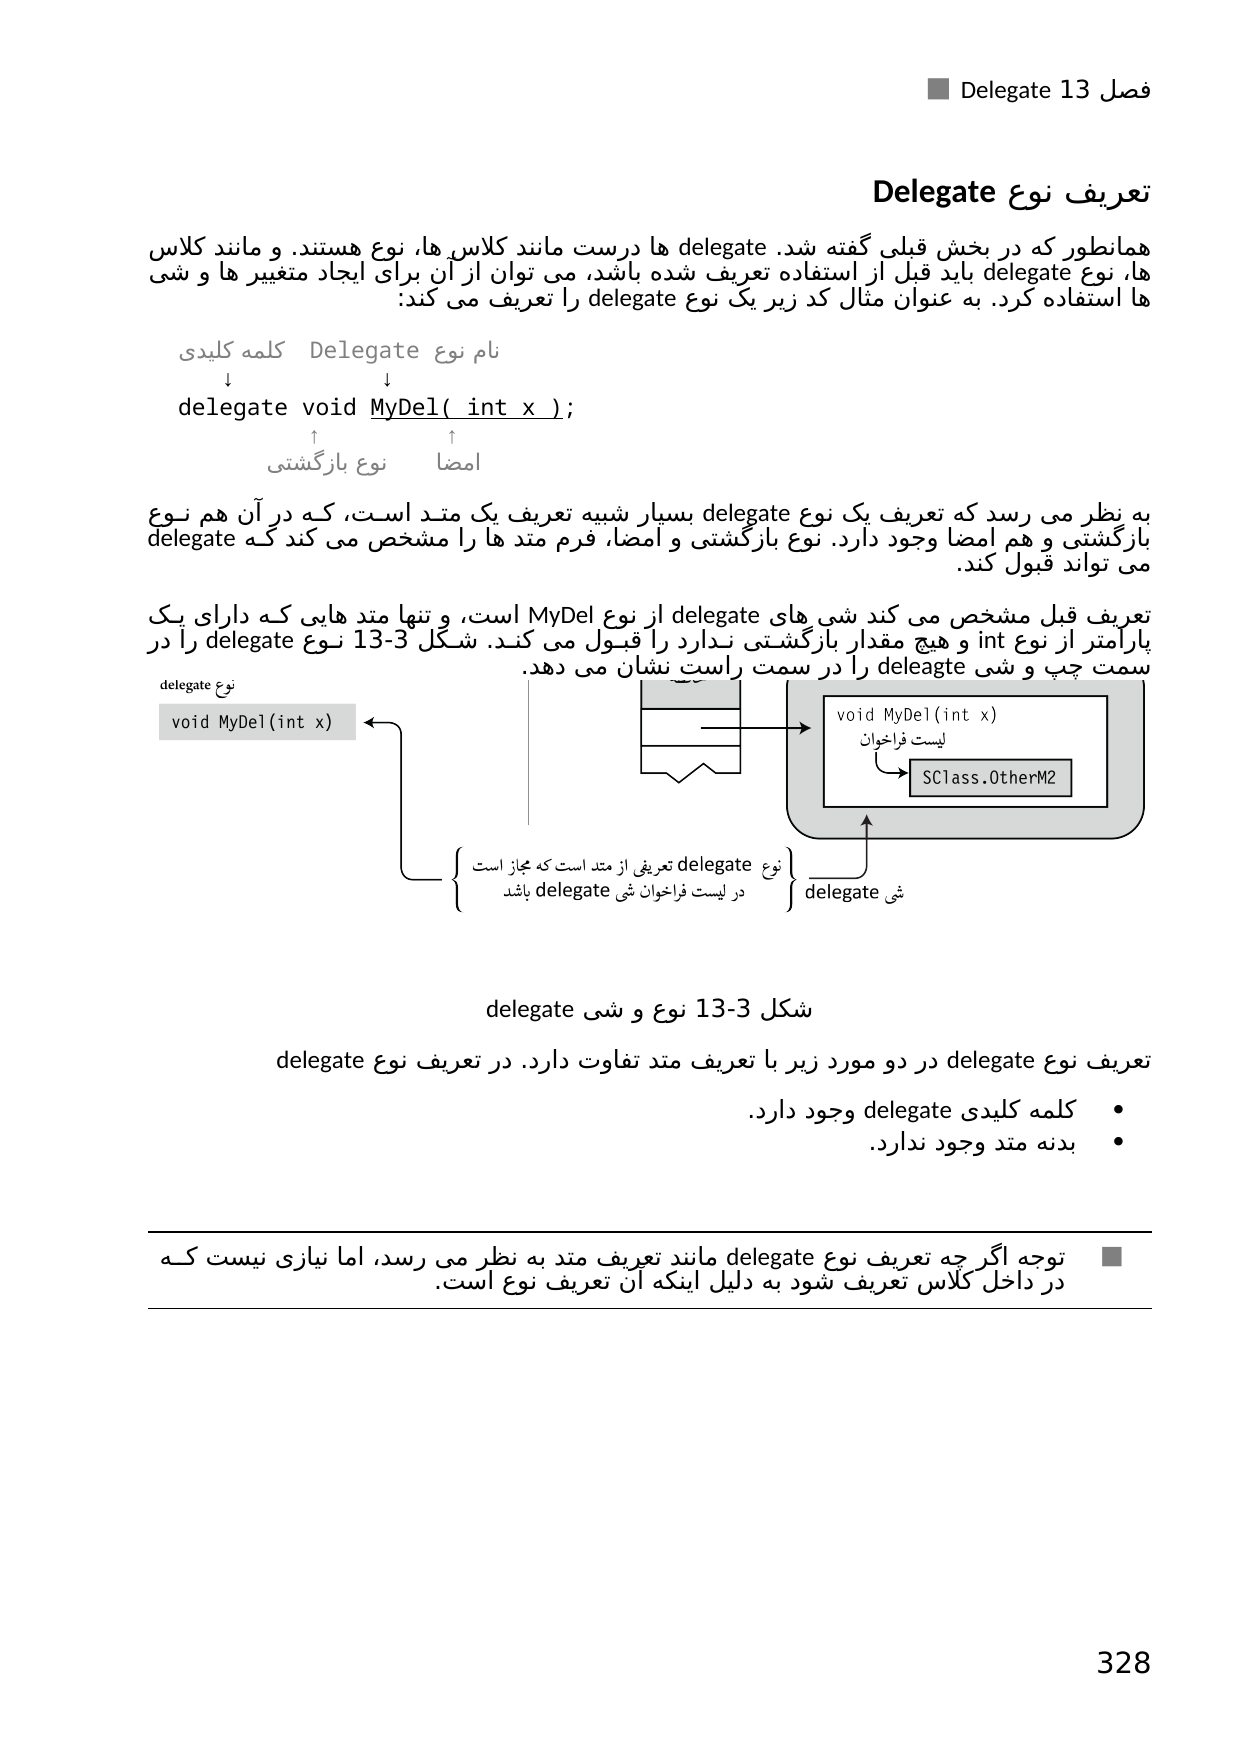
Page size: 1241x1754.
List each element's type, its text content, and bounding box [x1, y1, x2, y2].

text همانطور که در بخش قبلی گفته شد. delegate ها درست مانند کلاس ها، نوع هستند. و مانند کلاس ها، نوع delegate باید قبل از استفاده تعریف شده باشد، می توان از آن برای ایجاد متغییر ها و شی ها استفاده کرد. به عنوان مثال کد زیر یک نوع delegate را تعریف می کند: [148, 234, 1152, 313]
table_header توجه اگر چه تعریف نوع delegate مانند تعریف متد به نظر می رسد، اما نیازی نیست که در داخل کلاس تعریف شود به دلیل اینکه آن تعریف نوع است. [148, 1233, 1152, 1308]
text تعریف نوع Delegate [148, 175, 1152, 209]
text کلمه کلیدی delegate وجود دارد. [148, 1094, 1114, 1124]
text شکل 3-13 نوع و شی delegate [148, 996, 1152, 1022]
picture [147, 680, 1152, 919]
text بدنه متد وجود ندارد. [148, 1128, 1114, 1157]
text به نظر می رسد که تعریف یک نوع delegate بسیار شبیه تعریف یک متد است، که در آن هم نوع بازگشتی و هم امضا وجود دارد. نوع بازگشتی و امضا، فرم متد ها را مشخص می کند که delegate می تواند قبول کند. [148, 501, 1152, 577]
text تعریف قبل مشخص می کند شی های delegate از نوع MyDel است، و تنها متد هایی که دارای یک پارامتر از نوع int و هیچ مقدار بازگشتی ندارد را قبول می کند. شکل 3-13 نوع delegate را در سمت چپ و شی deleagte را در سمت راست نشان می دهد. [148, 602, 1152, 680]
table_header کلمه کلیدی Delegate نام نوع ↓ ↓ delegate void MyDel( int x ); ↑ ↑ نوع بازگشتی امضا [148, 334, 1152, 476]
text تعریف نوع delegate در دو مورد زیر با تعریف متد تفاوت دارد. در تعریف نوع delegate [148, 1047, 1152, 1073]
